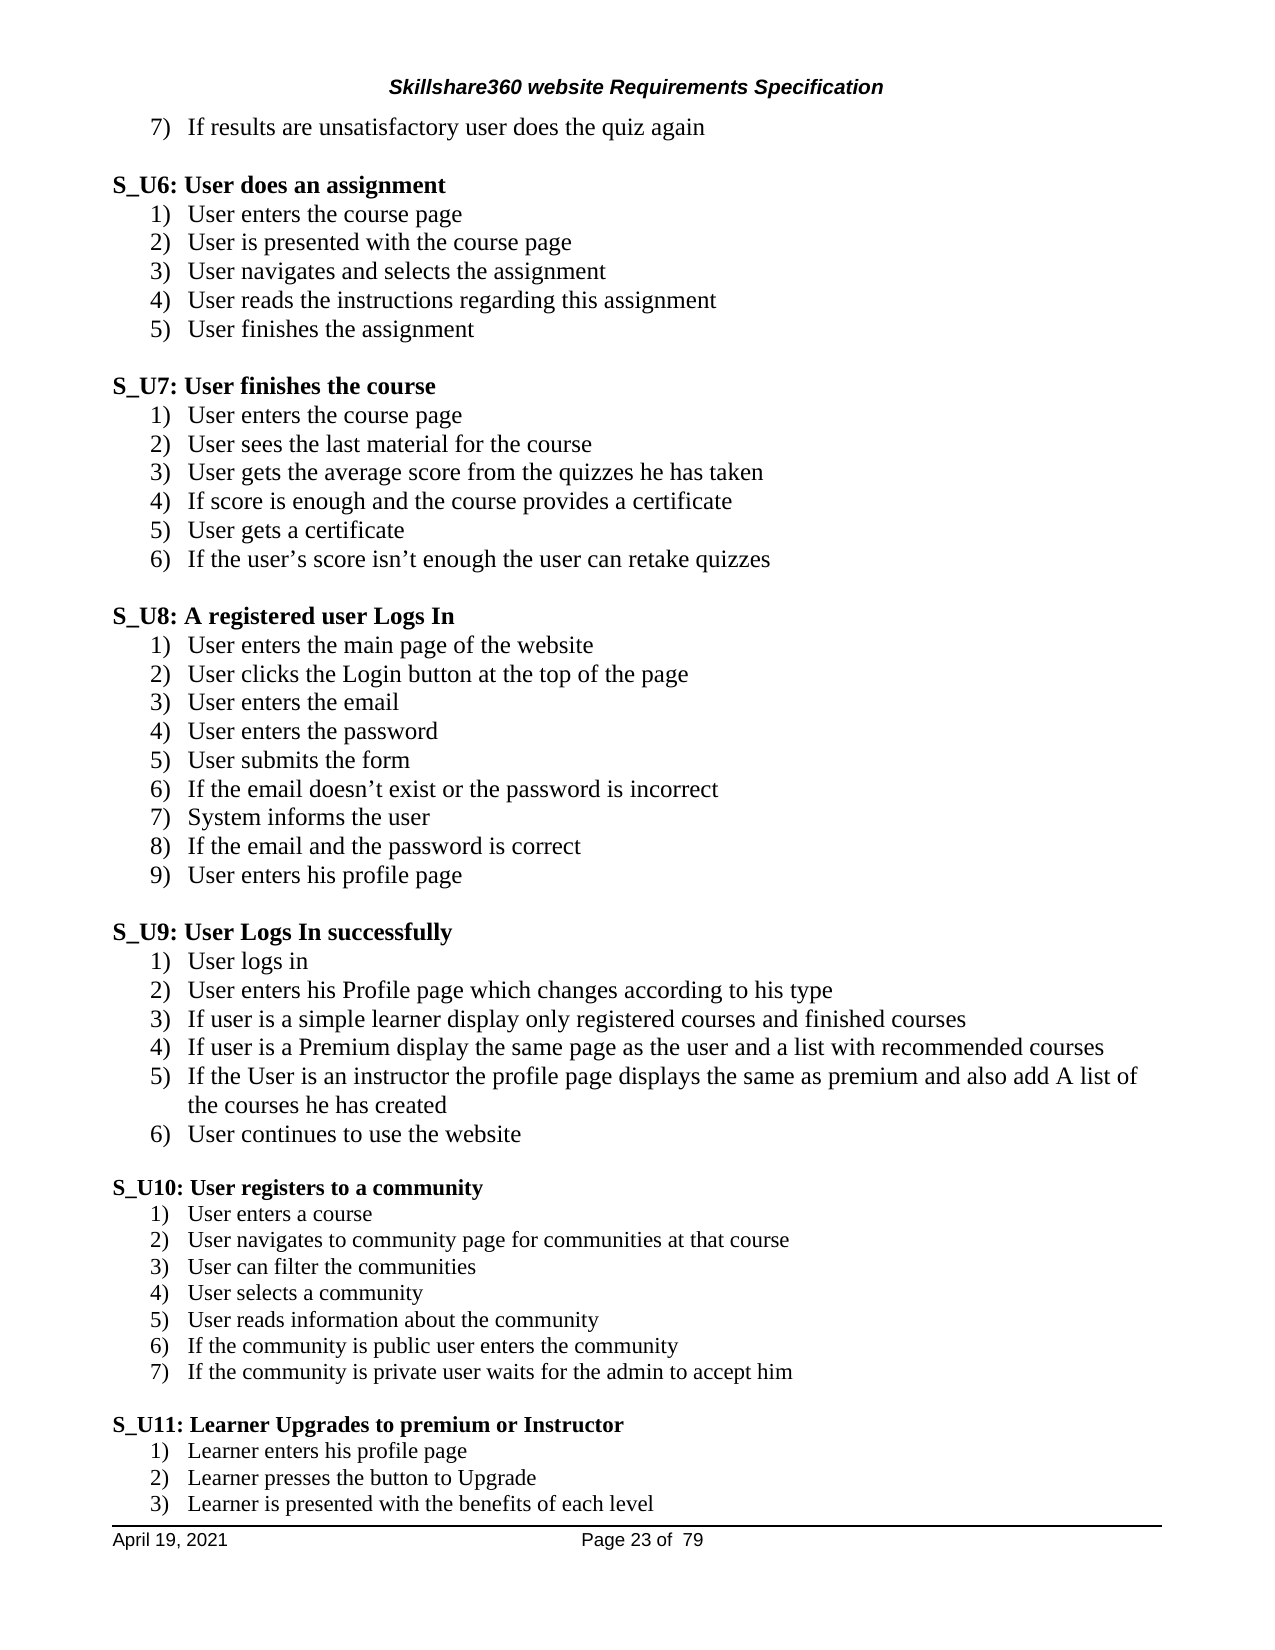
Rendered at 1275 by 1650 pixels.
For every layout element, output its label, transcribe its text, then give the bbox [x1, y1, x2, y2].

list User reads information about the community [150, 1306, 1162, 1332]
list If user is a Premium display the same page as the user and a list with recommended courses [150, 1032, 1162, 1061]
list User navigates to community page for communities at that course [150, 1227, 1162, 1253]
list User navigates and selects the assignment [150, 256, 1162, 285]
text S_U8: A registered user Logs In [112, 601, 1162, 630]
list User enters his profile page [150, 860, 1162, 889]
list User gets a certificate [150, 515, 1162, 544]
list User enters a course [150, 1200, 1162, 1227]
list User enters the email [150, 687, 1162, 716]
list User enters the course page [150, 199, 1162, 227]
list User enters the main page of the website [150, 630, 1162, 659]
list User can filter the communities [150, 1253, 1162, 1279]
list User continues to use the website [150, 1119, 1162, 1147]
list User clicks the Login button at the top of the page [150, 659, 1162, 687]
list User enters the course page [150, 400, 1162, 429]
list Learner enters his profile page [150, 1437, 1162, 1464]
text S_U9: User Logs In successfully [112, 917, 1162, 946]
text S_U7: User finishes the course [112, 371, 1162, 400]
list If the community is public user enters the community [150, 1332, 1162, 1358]
list Learner presses the button to Upgrade [150, 1464, 1162, 1490]
list If the community is private user waits for the admin to accept him [150, 1358, 1162, 1385]
list User reads the instructions regarding this assignment [150, 285, 1162, 314]
list User sees the last material for the course [150, 429, 1162, 457]
list User enters his Profile page which changes according to his type [150, 975, 1162, 1004]
list System informs the user [150, 802, 1162, 831]
list If user is a simple learner display only registered courses and finished courses [150, 1004, 1162, 1032]
text S_U10: User registers to a community [112, 1174, 1162, 1200]
list If score is enough and the course provides a certificate [150, 486, 1162, 515]
list User selects a community [150, 1279, 1162, 1306]
list If results are unsatisfactory user does the quiz again [150, 112, 1162, 141]
list If the User is an instructor the profile page displays the same as premium and also add A list of the courses he has created [150, 1061, 1162, 1119]
text S_U6: User does an assignment [112, 170, 1162, 199]
list User gets the average score from the quizzes he has taken [150, 457, 1162, 486]
list User enters the password [150, 716, 1162, 745]
list User finishes the assignment [150, 314, 1162, 342]
list User is presented with the course page [150, 227, 1162, 256]
list User submits the form [150, 745, 1162, 774]
list If the email and the password is correct [150, 831, 1162, 860]
text S_U11: Learner Upgrades to premium or Instructor [112, 1411, 1162, 1437]
list If the email doesn’t exist or the password is incorrect [150, 774, 1162, 802]
list User logs in [150, 946, 1162, 975]
list If the user’s score isn’t enough the user can retake quizzes [150, 544, 1162, 572]
list Learner is presented with the benefits of each level [150, 1490, 1162, 1516]
